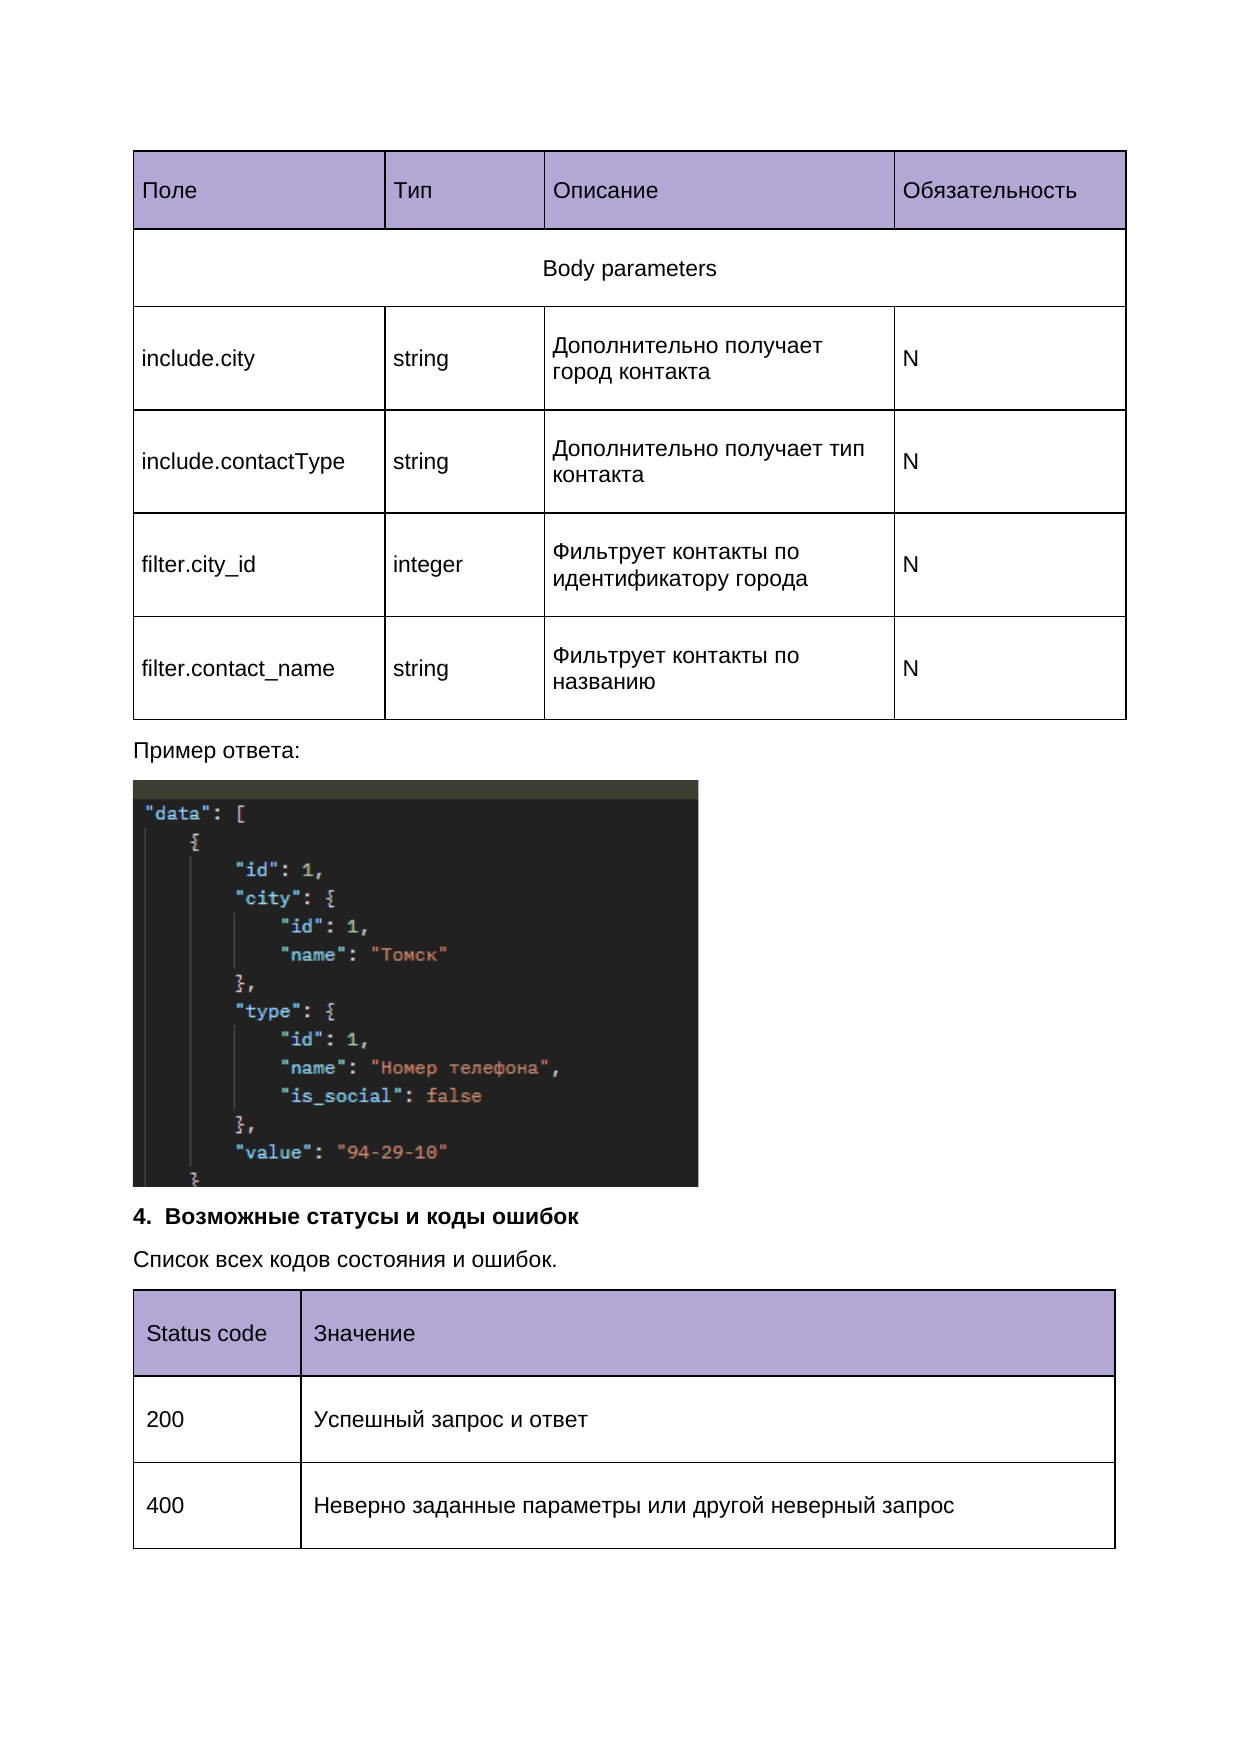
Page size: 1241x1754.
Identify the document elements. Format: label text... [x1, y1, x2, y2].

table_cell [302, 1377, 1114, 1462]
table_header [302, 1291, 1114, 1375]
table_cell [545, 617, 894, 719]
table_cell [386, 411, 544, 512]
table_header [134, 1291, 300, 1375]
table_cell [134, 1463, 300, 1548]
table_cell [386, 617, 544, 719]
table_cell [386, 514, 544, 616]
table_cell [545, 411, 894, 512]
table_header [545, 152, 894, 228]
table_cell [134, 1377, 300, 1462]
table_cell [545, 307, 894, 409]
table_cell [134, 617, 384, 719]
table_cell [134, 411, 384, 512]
picture [132, 780, 699, 1187]
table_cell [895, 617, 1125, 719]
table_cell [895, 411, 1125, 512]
text Пример ответа: [133, 737, 1090, 763]
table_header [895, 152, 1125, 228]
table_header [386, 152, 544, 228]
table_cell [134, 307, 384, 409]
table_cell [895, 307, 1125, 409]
text Список всех кодов состояния и ошибок. [133, 1246, 1090, 1272]
text 4. Возможные статусы и коды ошибок [133, 1203, 1090, 1229]
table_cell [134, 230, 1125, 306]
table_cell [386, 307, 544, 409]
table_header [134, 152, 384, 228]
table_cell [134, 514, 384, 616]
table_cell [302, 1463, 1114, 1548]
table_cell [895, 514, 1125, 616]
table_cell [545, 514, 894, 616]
